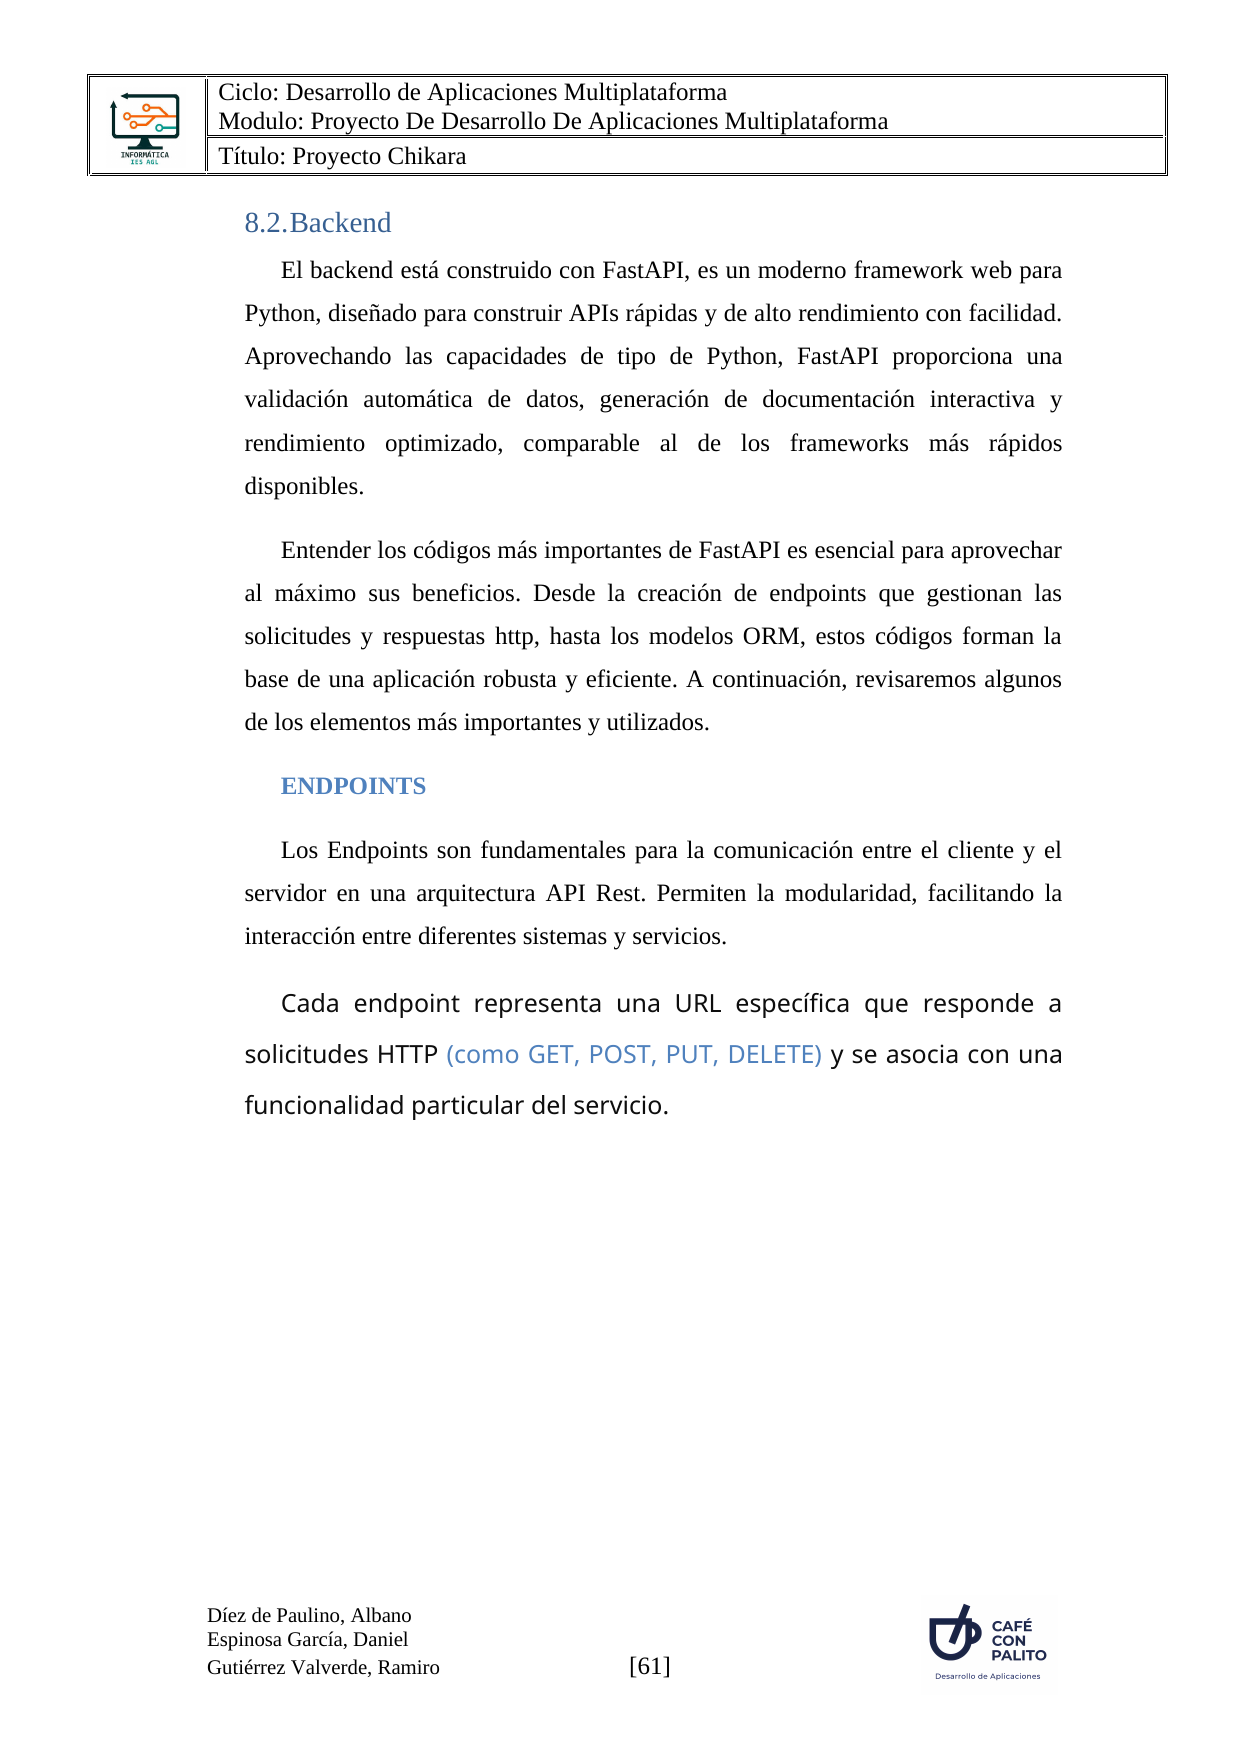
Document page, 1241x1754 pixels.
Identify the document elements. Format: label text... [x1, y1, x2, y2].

text El backend está construido con FastAPI, es un moderno framework web para Python, diseñado para construir APIs rápidas y de alto rendimiento con facilidad. Aprovechando las capacidades de tipo de Python, FastAPI proporciona una validación automática de datos, generación de documentación interactiva y rendimiento optimizado, comparable al de los frameworks más rápidos disponibles. [244, 255, 1063, 499]
picture [106, 87, 186, 168]
picture [921, 1595, 1058, 1695]
text Entender los códigos más importantes de FastAPI es esencial para aprovechar al máximo sus beneficios. Desde la creación de endpoints que gestionan las solicitudes y respuestas http, hasta los modelos ORM, estos códigos forman la base de una aplicación robusta y eficiente. A continuación, revisaremos algunos de los elementos más importantes y utilizados. [244, 535, 1063, 736]
text Los Endpoints son fundamentales para la comunicación entre el cliente y el servidor en una arquitectura API Rest. Permiten la modularidad, facilitando la interacción entre diferentes sistemas y servicios. [244, 835, 1063, 950]
text ENDPOINTS [244, 771, 1063, 800]
text Cada endpoint representa una URL específica que responde a solicitudes HTTP (como GET, POST, PUT, DELETE) y se asocia con una funcionalidad particular del servicio. [244, 985, 1063, 1122]
subtitle Backend [244, 205, 1063, 238]
